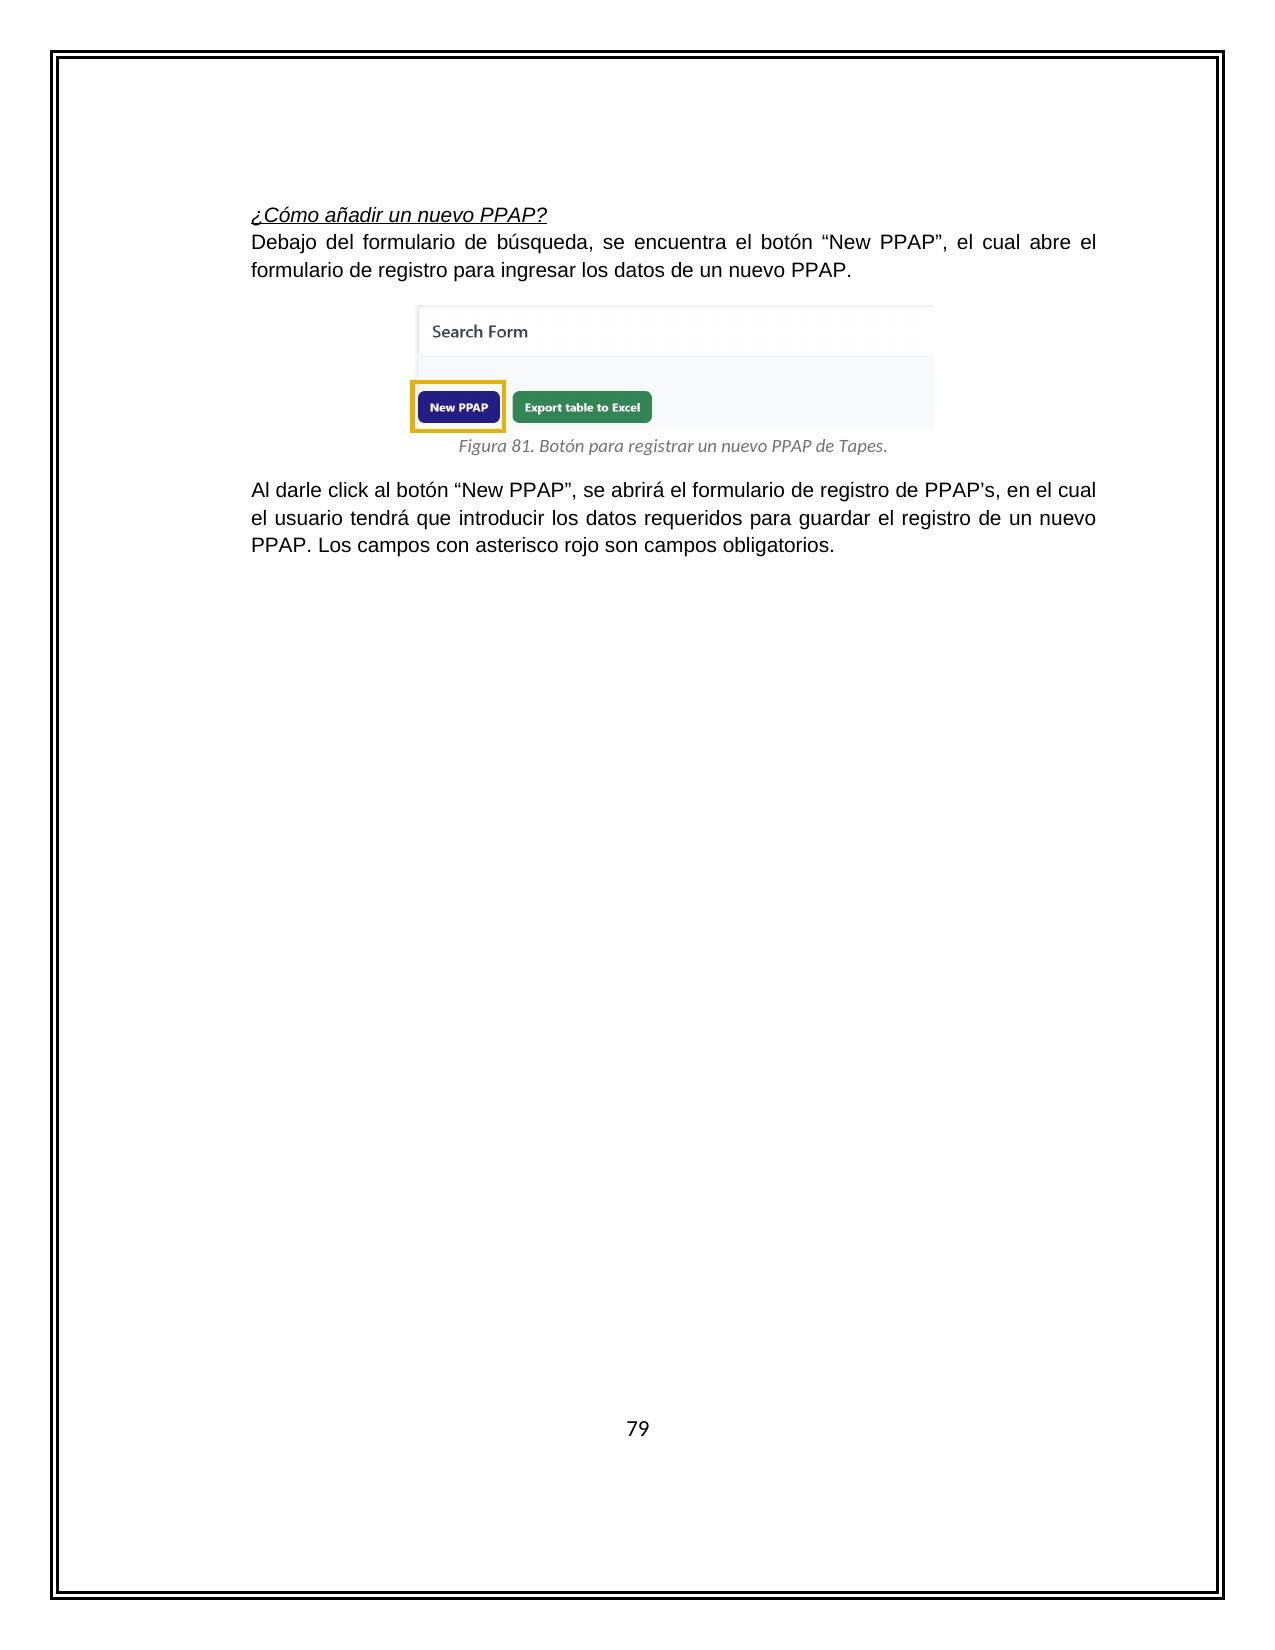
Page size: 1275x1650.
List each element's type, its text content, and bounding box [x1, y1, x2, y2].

picture [415, 384, 502, 429]
text ¿Cómo añadir un nuevo PPAP? [251, 202, 1098, 226]
text Figura 81. Botón para registrar un nuevo PPAP de Tapes. [177, 434, 1098, 457]
text Debajo del formulario de búsqueda, se encuentra el botón “New PPAP”, el cual abre el formulario de registro para ingresar los datos de un nuevo PPAP. [251, 230, 1098, 281]
text Al darle click al botón “New PPAP”, se abrirá el formulario de registro de PPAP’s, en el cual el usuario tendrá que introducir los datos requeridos para guardar el registro de un nuevo PPAP. Los campos con asterisco rojo son campos obligatorios. [251, 478, 1098, 557]
picture [415, 305, 934, 430]
